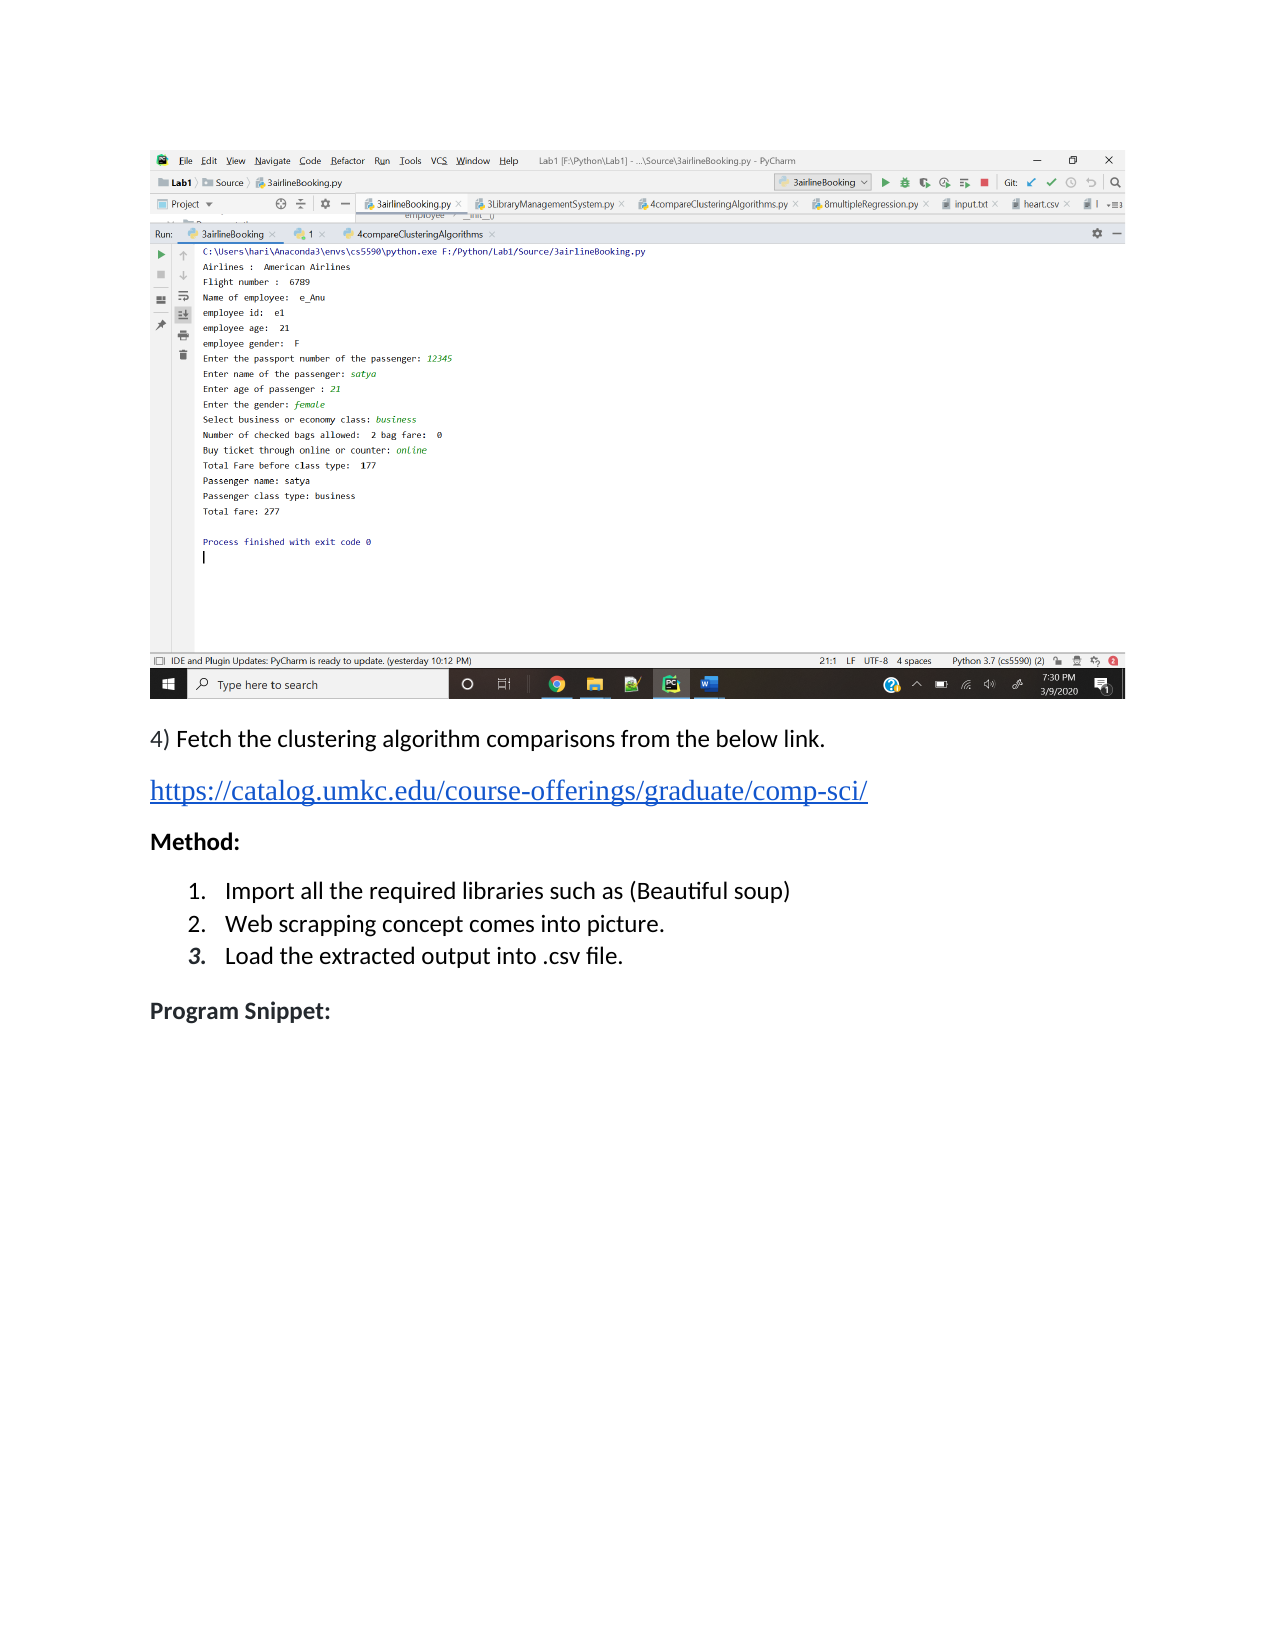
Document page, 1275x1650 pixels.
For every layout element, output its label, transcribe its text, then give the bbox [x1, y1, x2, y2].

list Import all the required libraries such as (Beautiful soup) [187, 875, 1125, 906]
text Method: [150, 826, 1125, 856]
text https://catalog.umkc.edu/course-offerings/graduate/comp-sci/ [150, 773, 1125, 807]
list Web scrapping concept comes into picture. [187, 908, 1125, 938]
text 4) Fetch the clustering algorithm comparisons from the below link. [150, 723, 1125, 754]
list Load the extracted output into .csv file. [187, 940, 1125, 971]
picture [150, 150, 1125, 699]
text Program Snippet: [150, 996, 1125, 1026]
